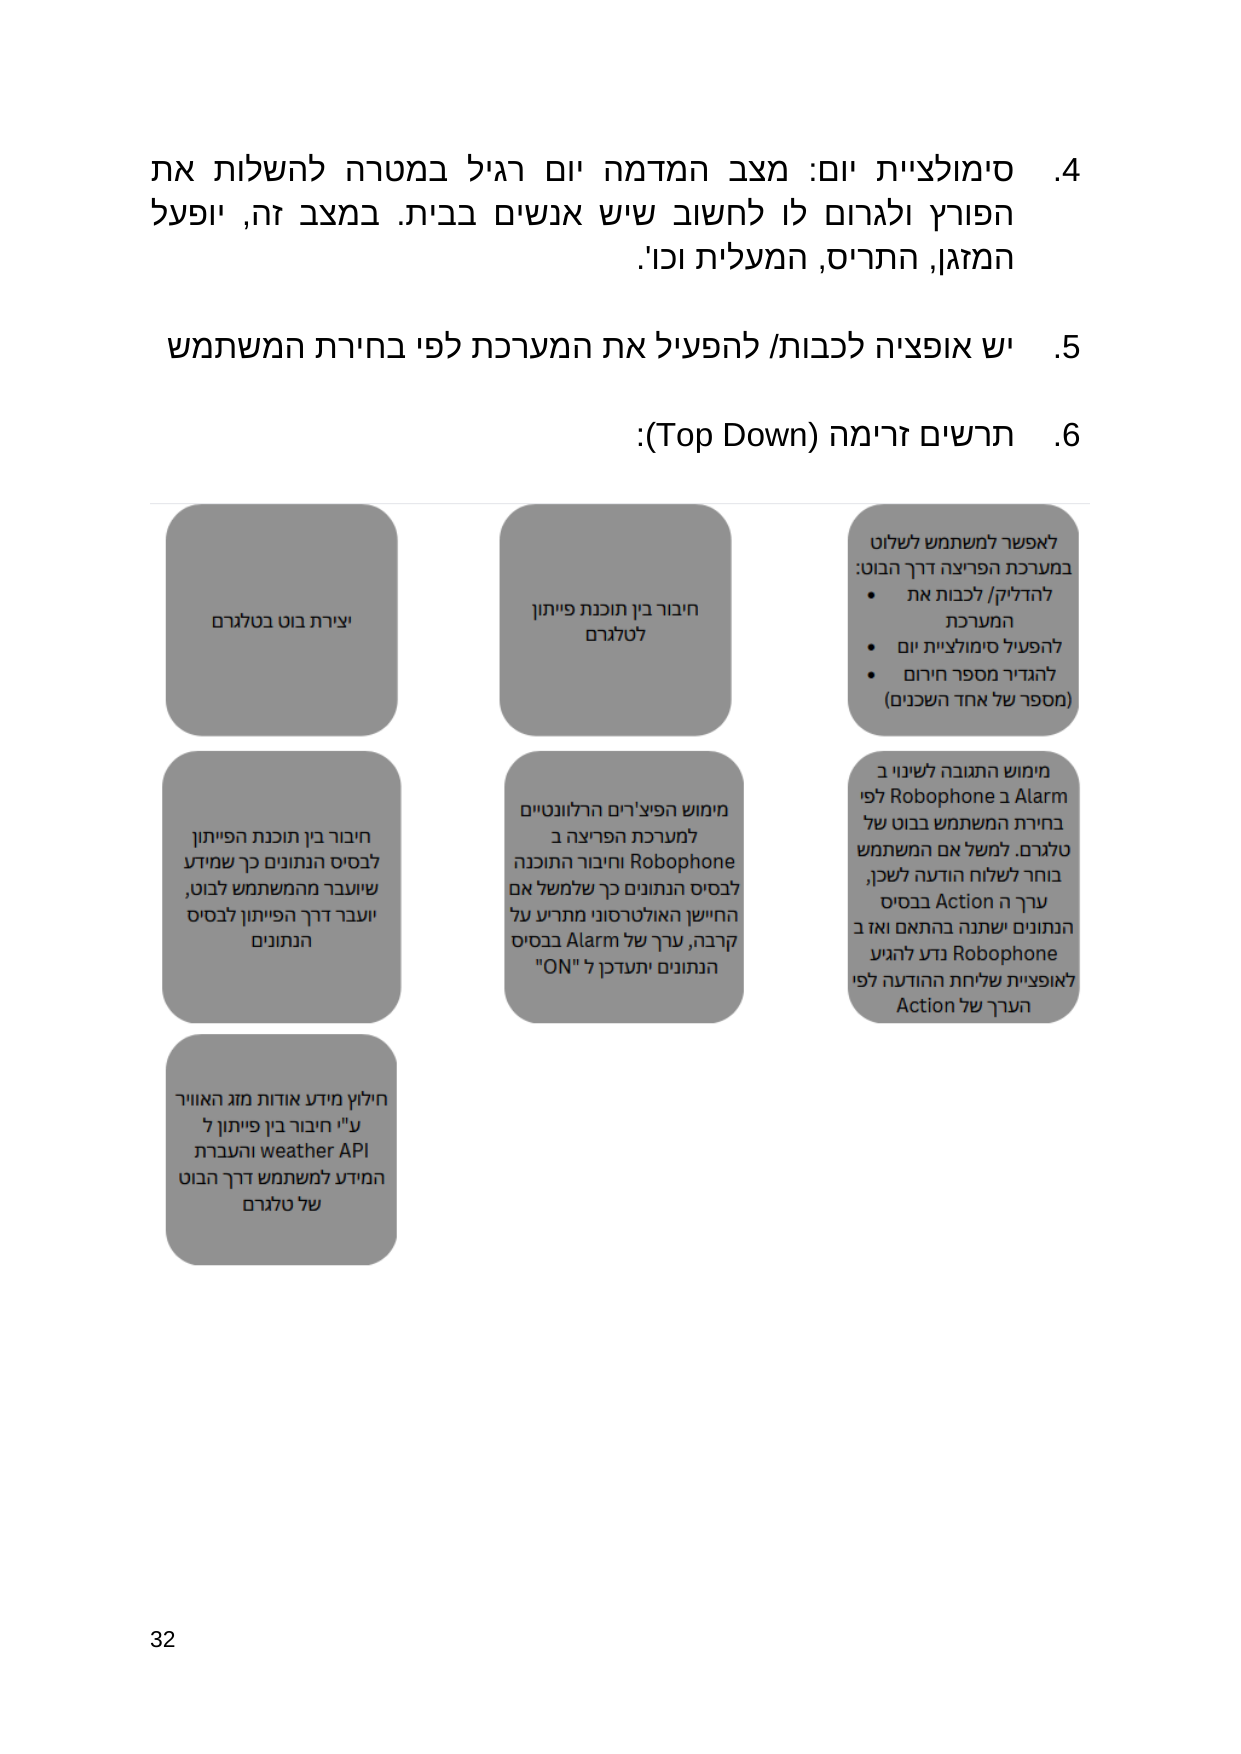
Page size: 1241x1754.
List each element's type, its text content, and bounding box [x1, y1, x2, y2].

list יש אופציה לכבות/ להפעיל את המערכת לפי בחירת המשתמש [150, 327, 1053, 365]
picture [150, 503, 1090, 1275]
list סימולציית יום: מצב המדמה יום רגיל במטרה להשלות את הפורץ ולגרום לו לחשוב שיש אנשים בבית. במצב זה, יופעל המזגן, התריס, המעלית וכו'. [150, 150, 1053, 277]
list תרשים זרימה (Top Down): [150, 415, 1053, 453]
